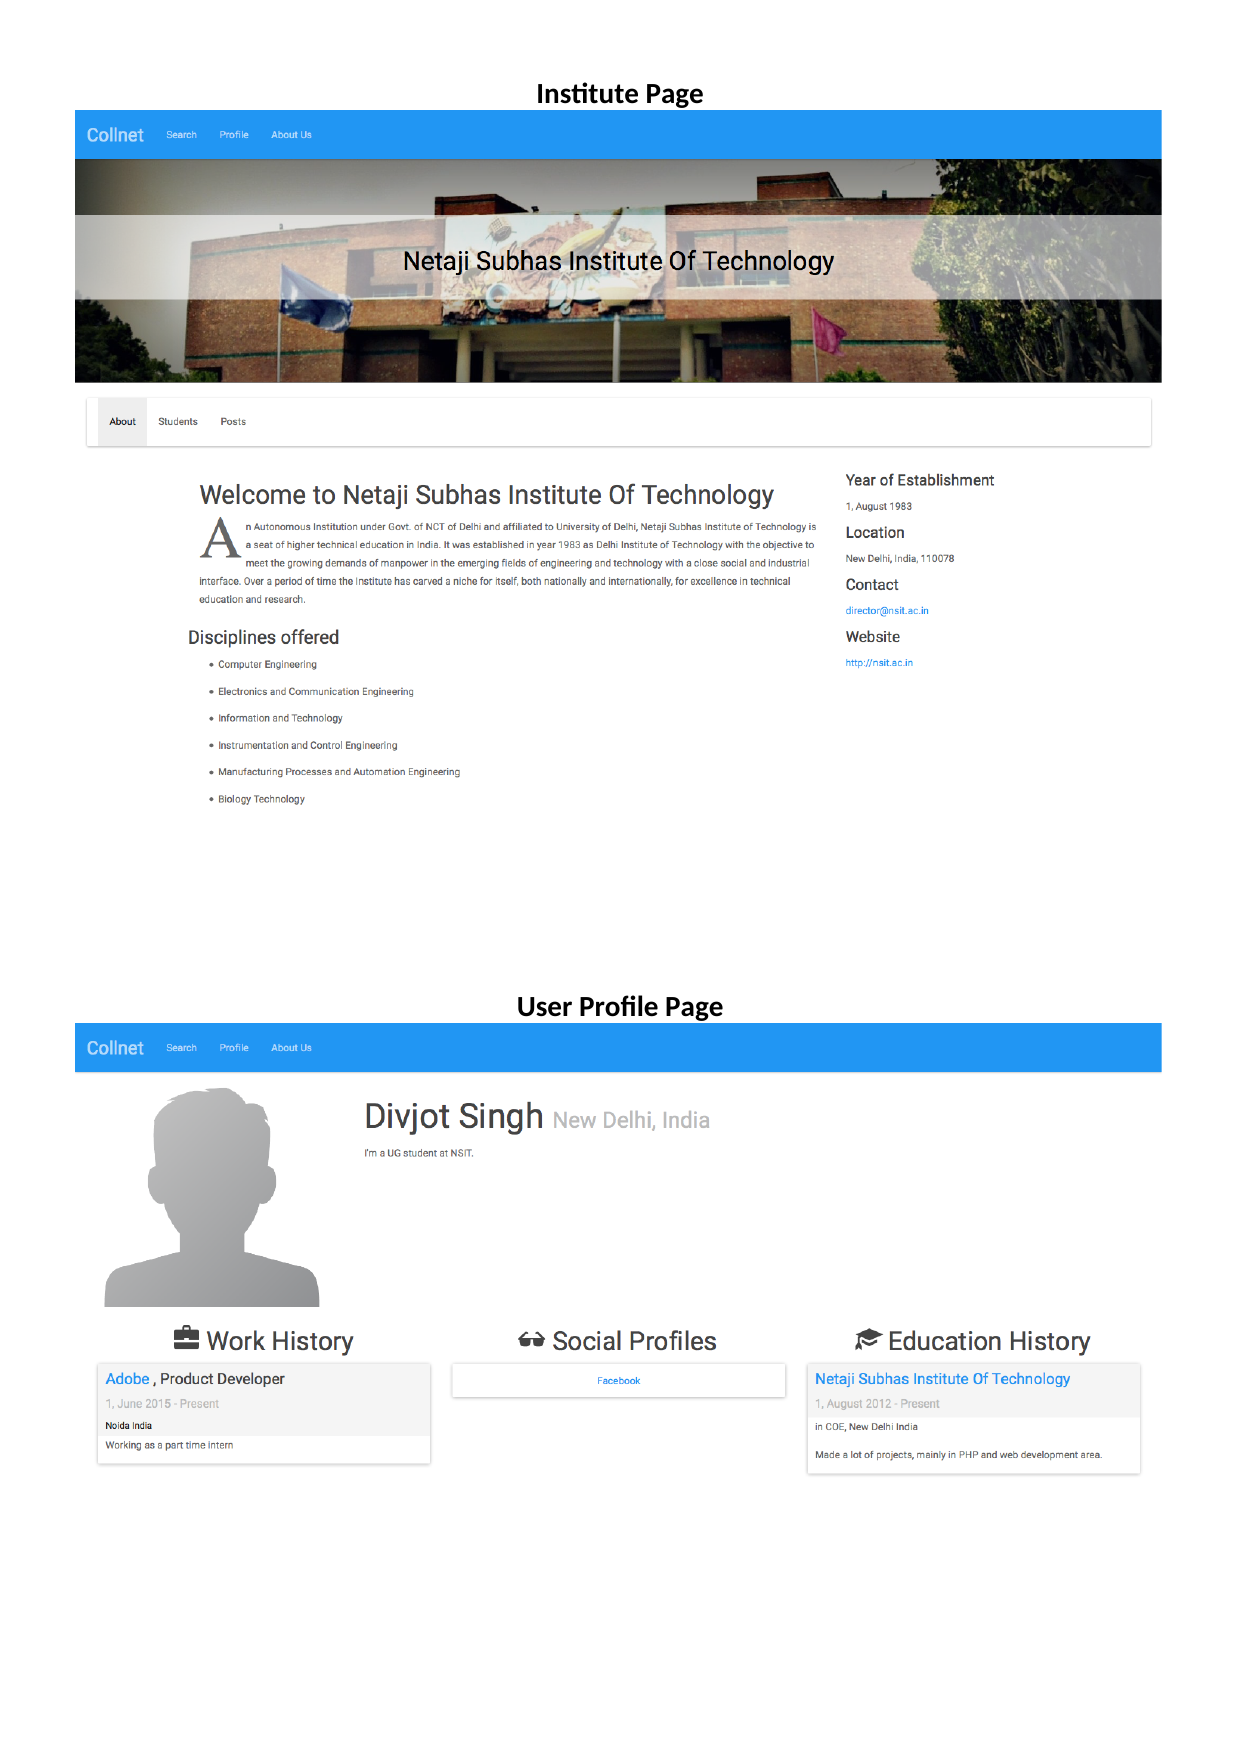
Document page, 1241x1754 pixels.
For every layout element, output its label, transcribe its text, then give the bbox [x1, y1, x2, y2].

text Institute Page [75, 75, 1165, 111]
picture [75, 110, 1162, 846]
text User Profile Page [75, 988, 1165, 1024]
picture [75, 1023, 1162, 1582]
